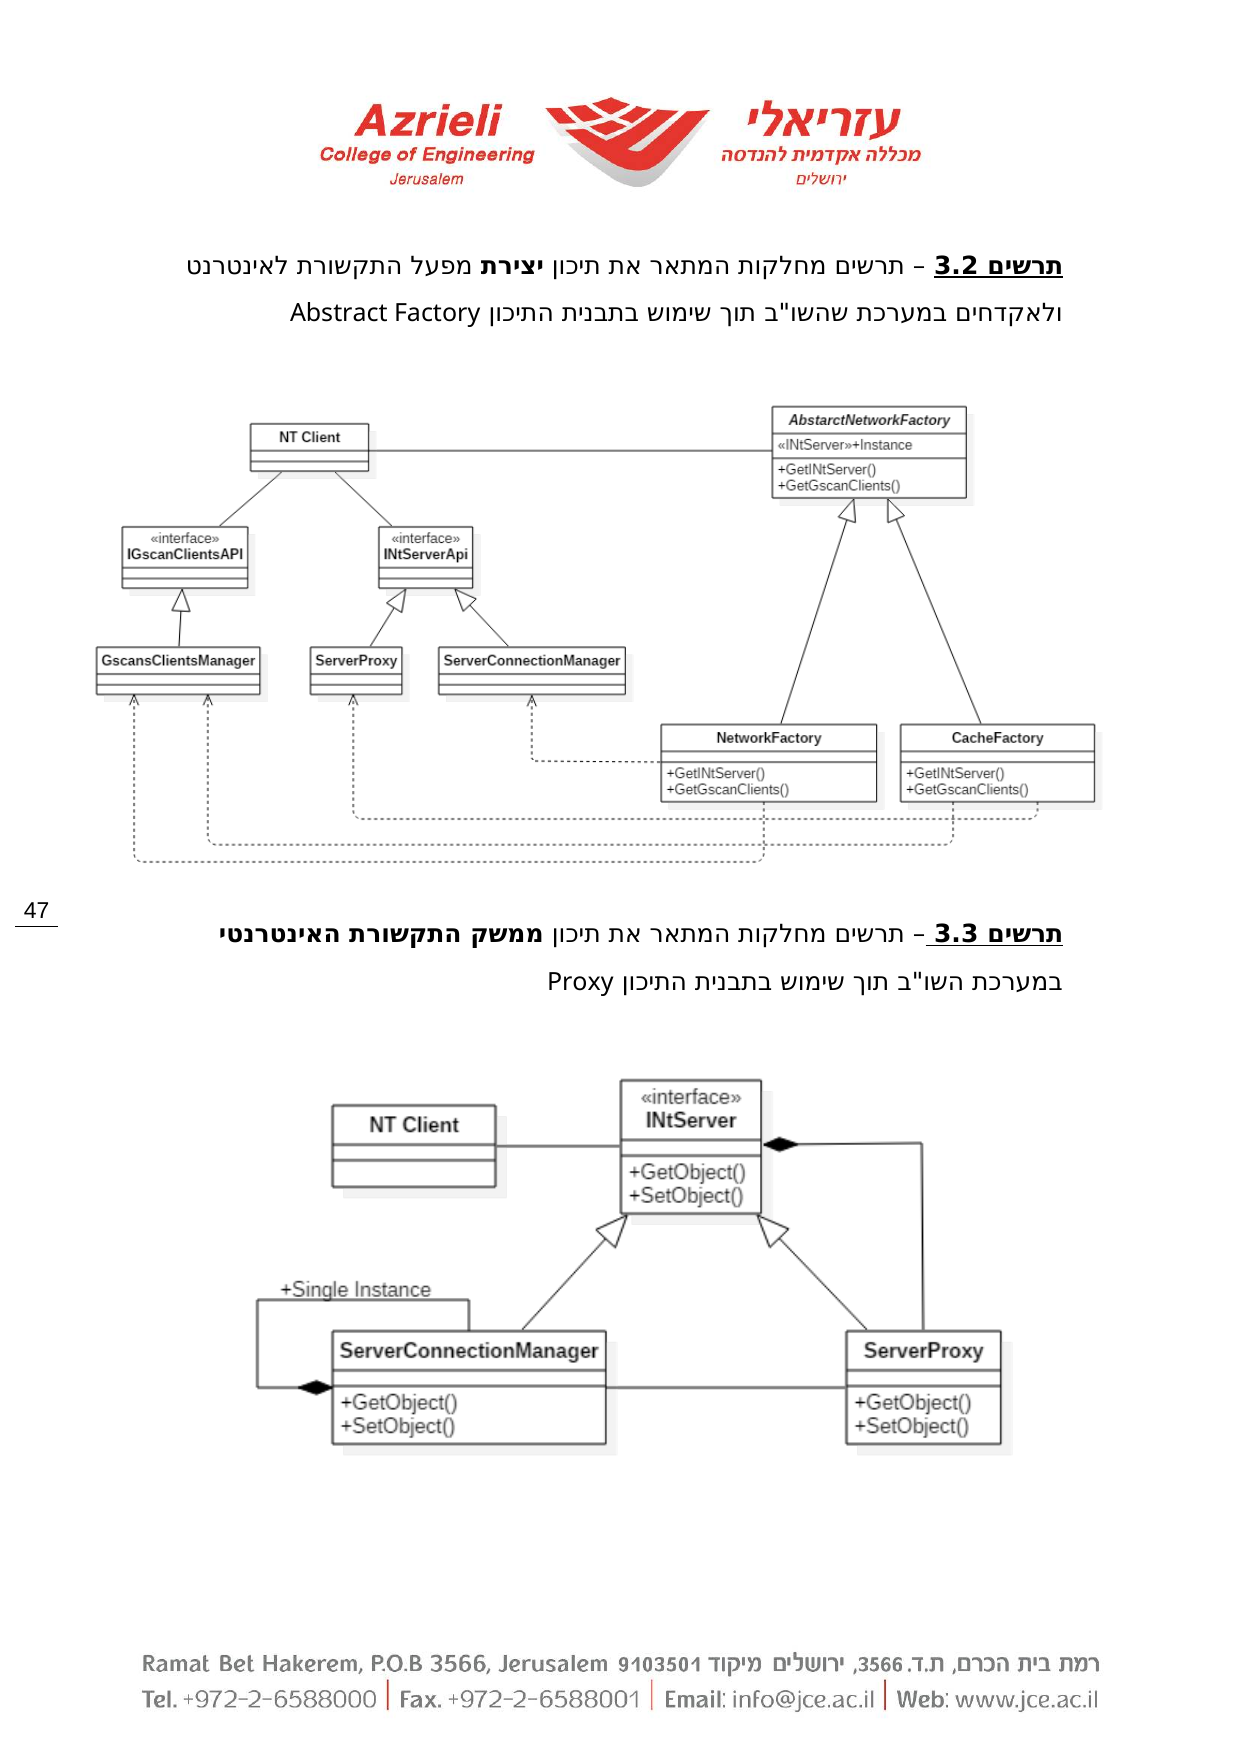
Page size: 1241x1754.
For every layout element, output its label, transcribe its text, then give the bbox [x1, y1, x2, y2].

text תרשים 3.2 – תרשים מחלקות המתאר את תיכון יצירת מפעל התקשורת לאינטרנט ולאקדחים במערכת שהשו"ב תוך שימוש בתבנית התיכון Abstract Factory [177, 251, 1063, 329]
picture [242, 1065, 1063, 1507]
picture [107, 1633, 1133, 1742]
picture [42, 35, 1199, 212]
picture [86, 396, 1137, 906]
text תרשים 3.3 – תרשים מחלקות המתאר את תיכון ממשק התקשורת האינטרנטי במערכת השו"ב תוך שימוש בתבנית התיכון Proxy [177, 920, 1063, 997]
